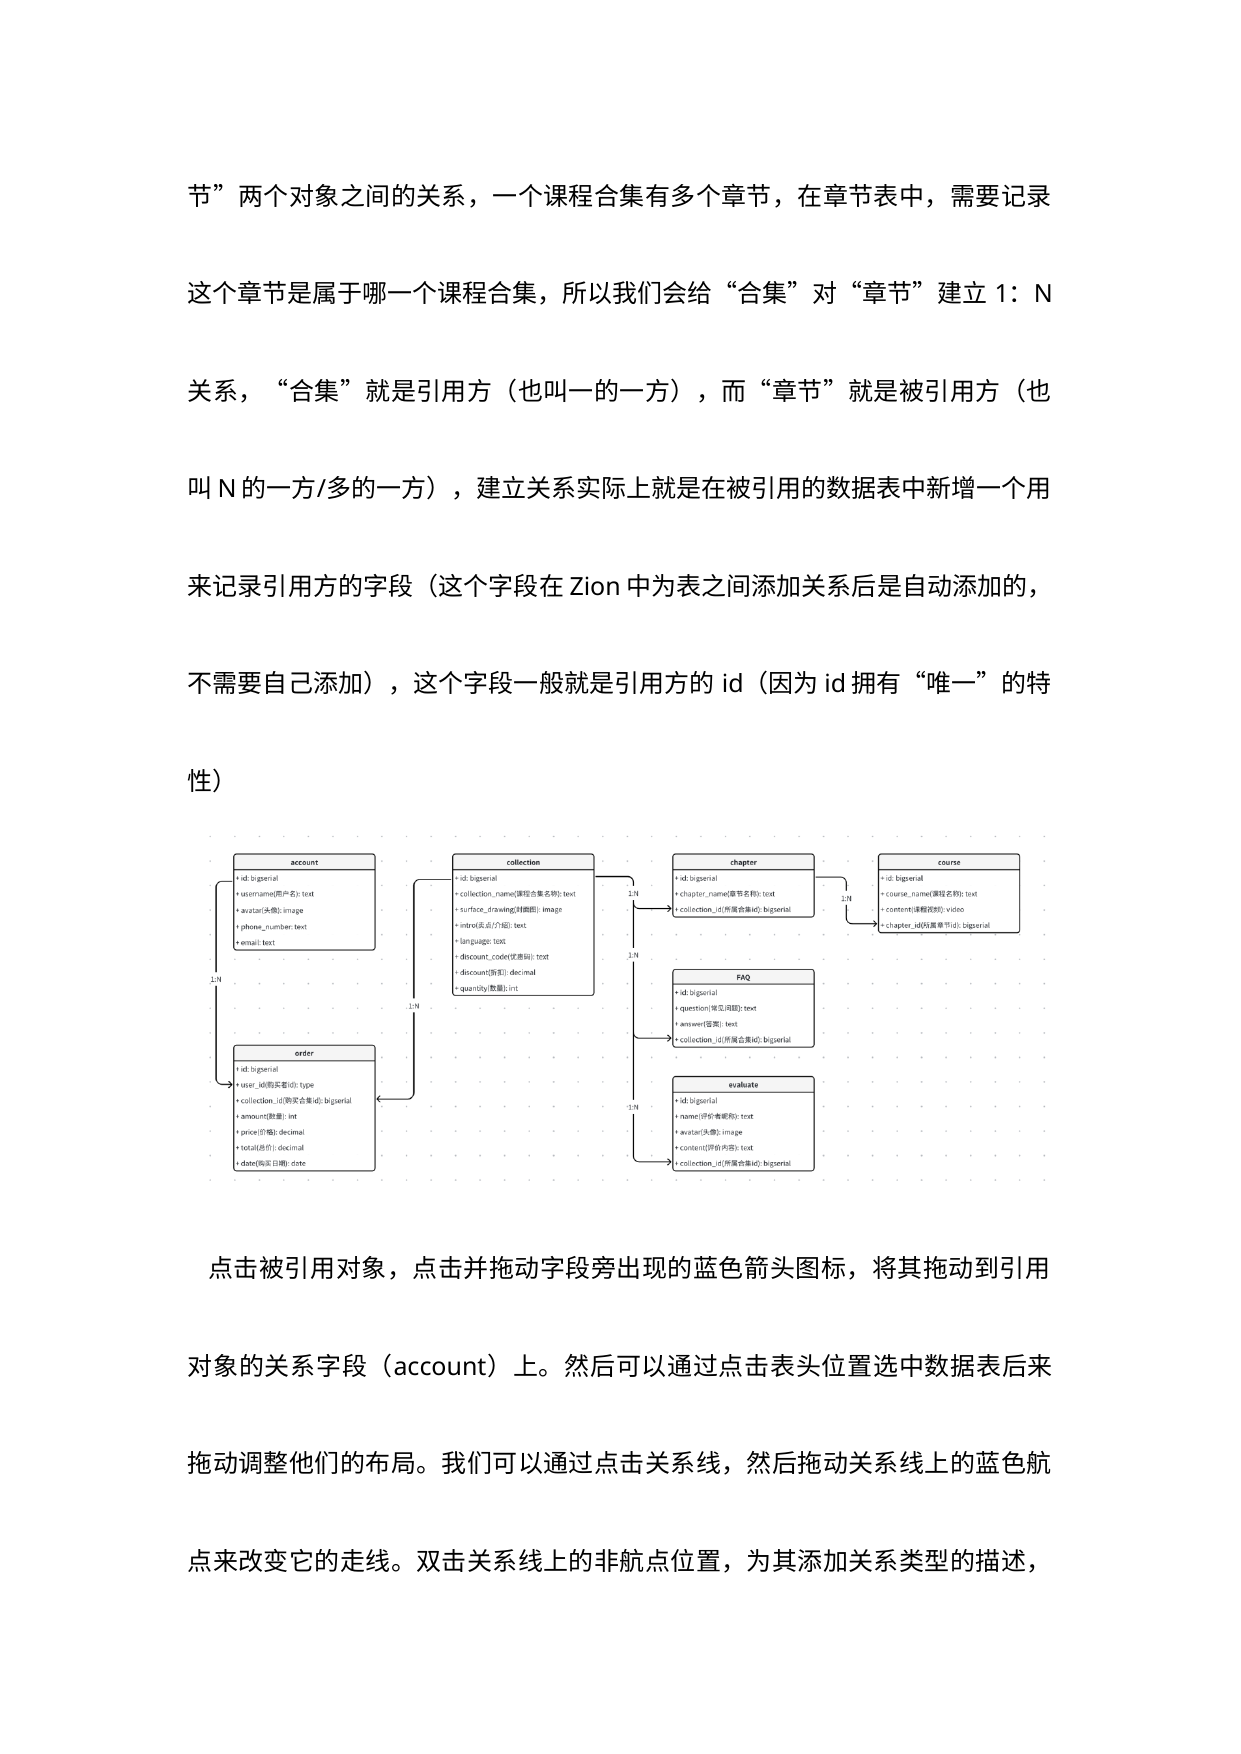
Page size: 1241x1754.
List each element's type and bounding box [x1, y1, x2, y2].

picture [187, 830, 1050, 1198]
text [187, 162, 1053, 812]
text [187, 1234, 1053, 1592]
